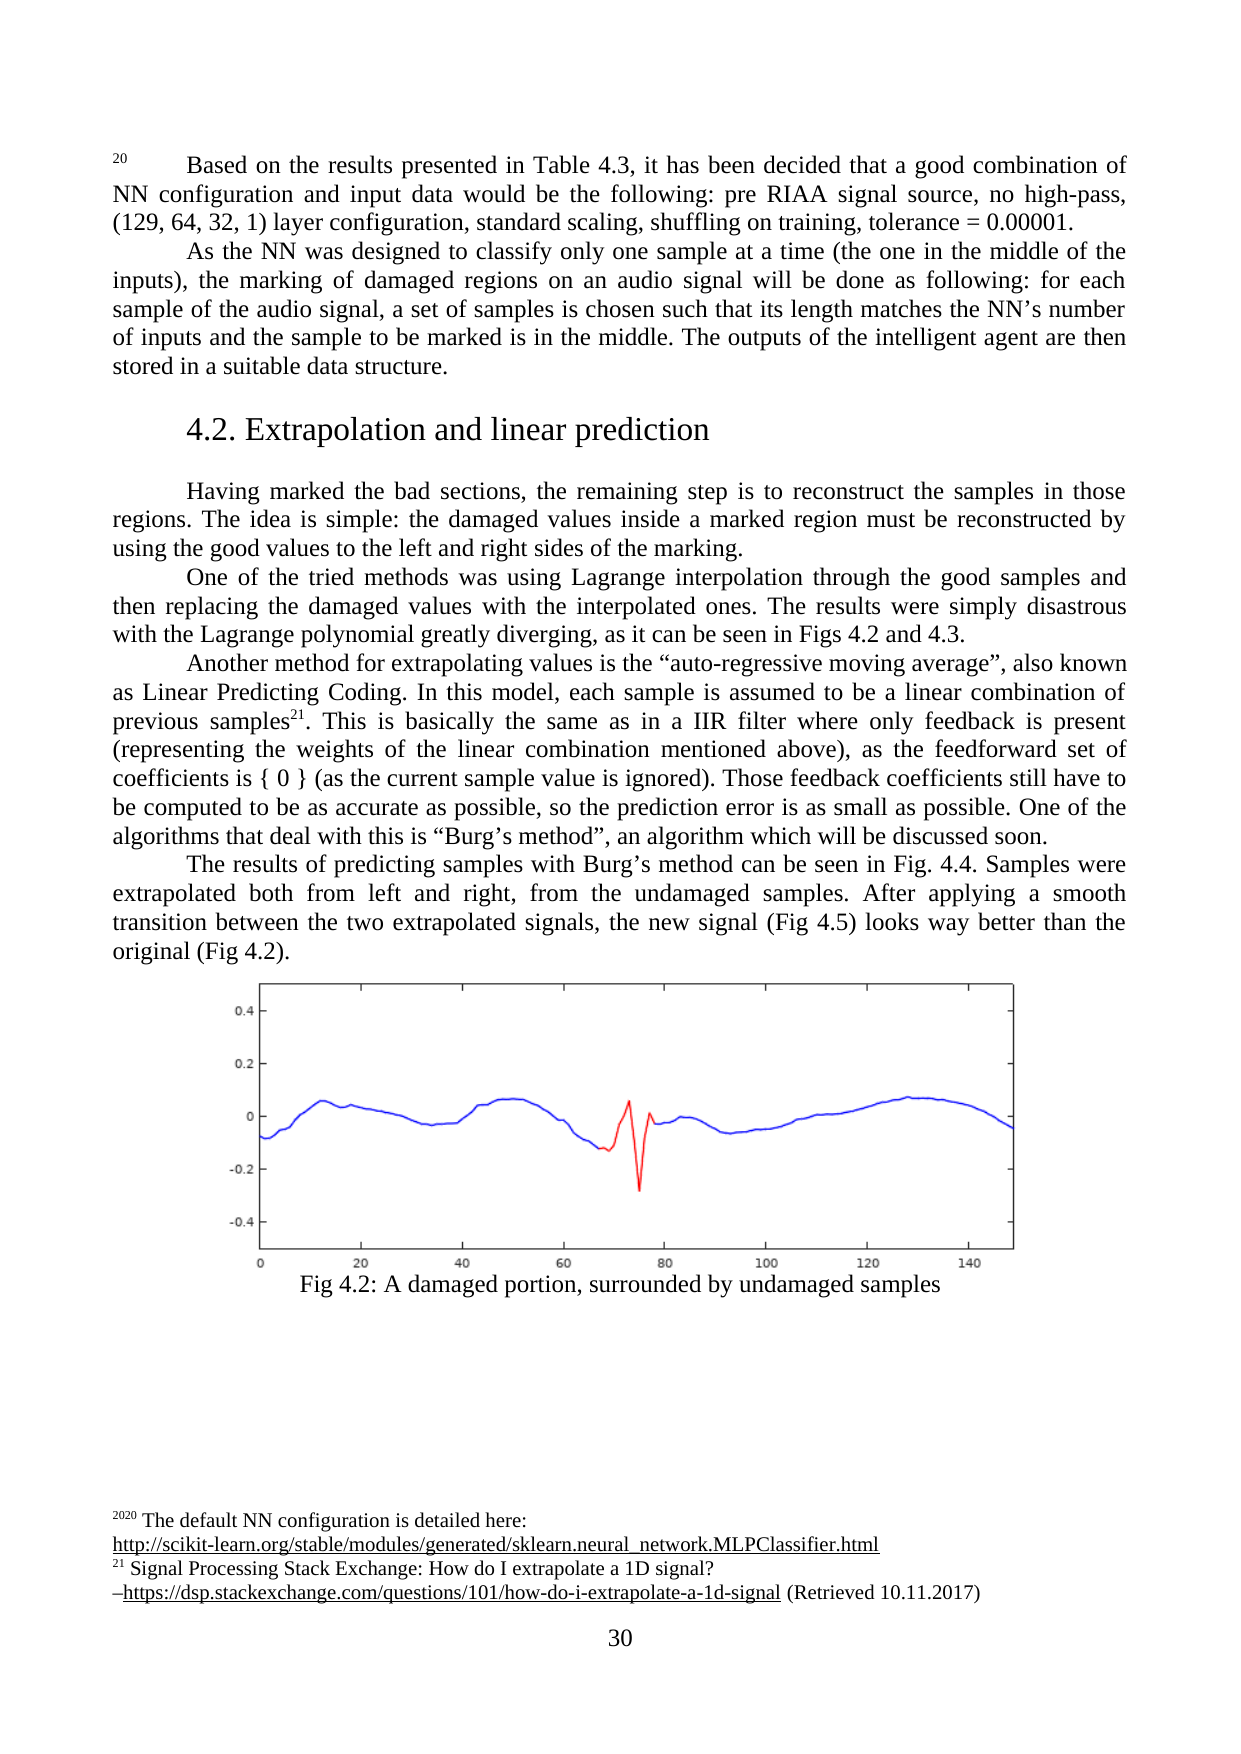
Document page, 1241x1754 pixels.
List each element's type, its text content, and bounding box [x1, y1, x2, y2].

text As the NN was designed to classify only one sample at a time (the one in the middle of the inputs), the marking of damaged regions on an audio signal will be done as following: for each sample of the audio signal, a set of samples is chosen such that its length matches the NN’s number of inputs and the sample to be marked is in the middle. The outputs of the intelligent agent are then stored in a suitable data structure. [112, 236, 1128, 380]
text One of the tried methods was using Lagrange interpolation through the good samples and then replacing the damaged values with the interpolated ones. The results were simply disastrous with the Lagrange polynomial greatly diverging, as it can be seen in Figs 4.2 and 4.3. [112, 562, 1128, 648]
text Based on the results presented in Table 4.3, it has been decided that a good combination of NN configuration and input data would be the following: pre RIAA signal source, no high-pass, (129, 64, 32, 1) layer configuration, standard scaling, shuffling on training, tolerance = 0.00001. [112, 150, 1128, 236]
picture [209, 973, 1031, 1269]
text The results of predicting samples with Burg’s method can be seen in Fig. 4.4. Samples were extrapolated both from left and right, from the undamaged samples. After applying a smooth transition between the two extrapolated signals, the new signal (Fig 4.5) looks way better than the original (Fig 4.2). [112, 849, 1128, 964]
text Having marked the bad sections, the remaining step is to reconstruct the samples in those regions. The idea is simple: the damaged values inside a marked region must be reconstructed by using the good values to the left and right sides of the marking. [112, 476, 1128, 562]
text Another method for extrapolating values is the “auto-regressive moving average”, also known as Linear Predicting Coding. In this model, each sample is assumed to be a linear combination of previous samples. This is basically the same as in a IIR filter where only feedback is present (representing the weights of the linear combination mentioned above), as the feedforward set of coefficients is { 0 } (as the current sample value is ignored). Those feedback coefficients still have to be computed to be as accurate as possible, so the prediction error is as small as possible. One of the algorithms that deal with this is “Burg’s method”, an algorithm which will be discussed soon. [112, 648, 1128, 849]
text 4.2. Extrapolation and linear prediction [112, 409, 1128, 447]
